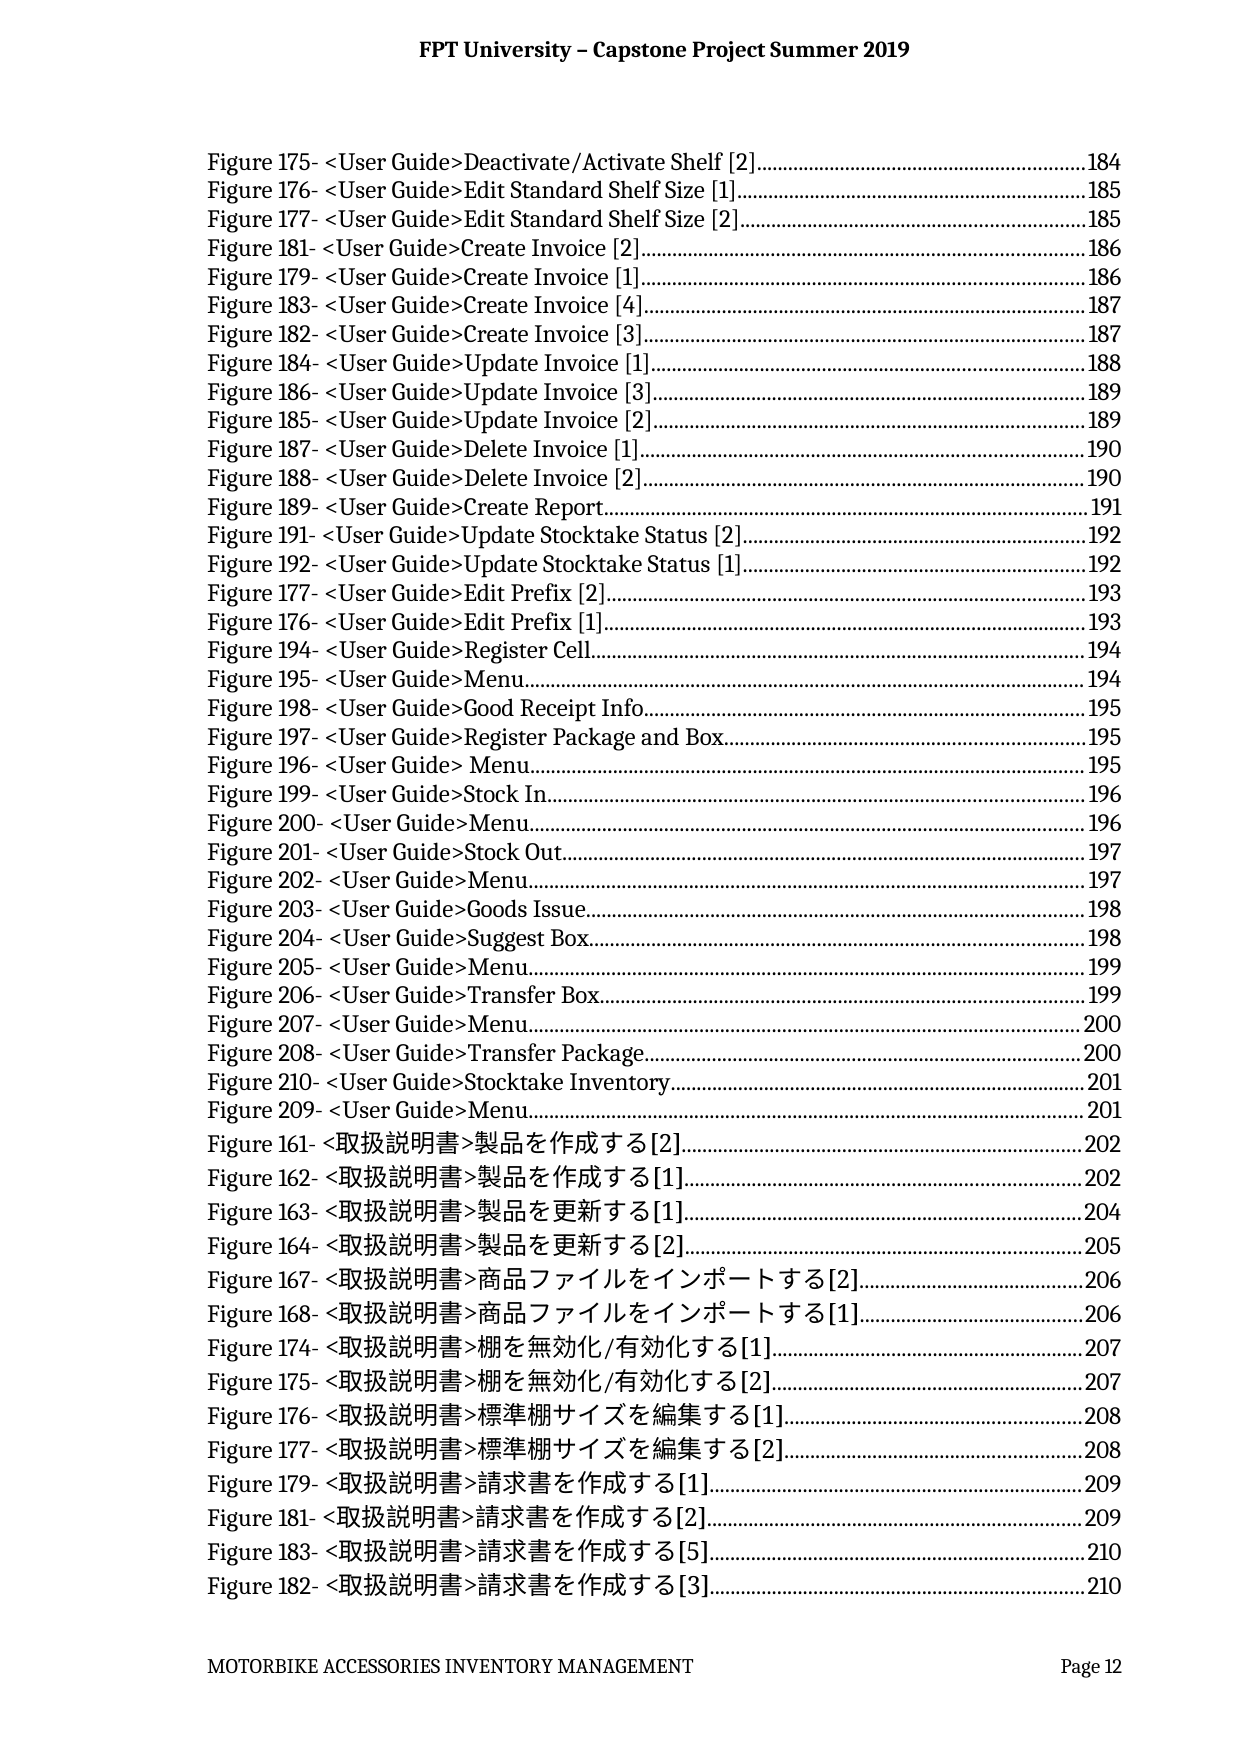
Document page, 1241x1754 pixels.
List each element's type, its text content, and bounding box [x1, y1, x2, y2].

text Figure 184- <User Guide>Update Invoice [1] 188 [207, 349, 1122, 378]
text Figure 177- <User Guide>Edit Standard Shelf Size [2] 185 [207, 205, 1122, 234]
text Figure 174- <取扱説明書>棚を無効化/有効化する[1] 207 [207, 1329, 1122, 1364]
text Figure 210- <User Guide>Stocktake Inventory 201 [207, 1068, 1122, 1096]
text Figure 196- <User Guide> Menu 195 [207, 751, 1122, 780]
text Figure 175- <取扱説明書>棚を無効化/有効化する[2] 207 [207, 1364, 1122, 1398]
text Figure 183- <User Guide>Create Invoice [4] 187 [207, 291, 1122, 320]
text Figure 186- <User Guide>Update Invoice [3] 189 [207, 378, 1122, 406]
text Figure 192- <User Guide>Update Stocktake Status [1] 192 [207, 550, 1122, 579]
text Figure 188- <User Guide>Delete Invoice [2] 190 [207, 464, 1122, 493]
text Figure 182- <取扱説明書>請求書を作成する[3] 210 [207, 1568, 1122, 1602]
text Figure 187- <User Guide>Delete Invoice [1] 190 [207, 435, 1122, 464]
text Figure 203- <User Guide>Goods Issue 198 [207, 895, 1122, 924]
text Figure 206- <User Guide>Transfer Box 199 [207, 981, 1122, 1010]
text Figure 177- <取扱説明書>標準棚サイズを編集する[2] 208 [207, 1432, 1122, 1466]
text Figure 200- <User Guide>Menu 196 [207, 809, 1122, 838]
text Figure 161- <取扱説明書>製品を作成する[2] 202 [207, 1125, 1122, 1159]
text Figure 164- <取扱説明書>製品を更新する[2] 205 [207, 1227, 1122, 1261]
text Figure 182- <User Guide>Create Invoice [3] 187 [207, 320, 1122, 349]
text Figure 162- <取扱説明書>製品を作成する[1] 202 [207, 1159, 1122, 1193]
text Figure 199- <User Guide>Stock In 196 [207, 780, 1122, 809]
text Figure 176- <取扱説明書>標準棚サイズを編集する[1] 208 [207, 1398, 1122, 1432]
text Figure 176- <User Guide>Edit Prefix [1] 193 [207, 608, 1122, 636]
text Figure 179- <User Guide>Create Invoice [1] 186 [207, 263, 1122, 291]
text Figure 201- <User Guide>Stock Out 197 [207, 838, 1122, 866]
text Figure 189- <User Guide>Create Report 191 [207, 493, 1122, 521]
text Figure 183- <取扱説明書>請求書を作成する[5] 210 [207, 1534, 1122, 1568]
text Figure 209- <User Guide>Menu 201 [207, 1096, 1122, 1125]
text Figure 191- <User Guide>Update Stocktake Status [2] 192 [207, 521, 1122, 550]
text Figure 194- <User Guide>Register Cell 194 [207, 636, 1122, 665]
text Figure 197- <User Guide>Register Package and Box 195 [207, 723, 1122, 751]
text Figure 176- <User Guide>Edit Standard Shelf Size [1] 185 [207, 176, 1122, 205]
text Figure 205- <User Guide>Menu 199 [207, 953, 1122, 981]
text Figure 198- <User Guide>Good Receipt Info 195 [207, 694, 1122, 723]
text Figure 185- <User Guide>Update Invoice [2] 189 [207, 406, 1122, 435]
text Figure 181- <User Guide>Create Invoice [2] 186 [207, 234, 1122, 263]
text Figure 168- <取扱説明書>商品ファイルをインポートする[1] 206 [207, 1296, 1122, 1329]
text Figure 207- <User Guide>Menu 200 [207, 1010, 1122, 1039]
text Figure 167- <取扱説明書>商品ファイルをインポートする[2] 206 [207, 1261, 1122, 1296]
text Figure 179- <取扱説明書>請求書を作成する[1] 209 [207, 1466, 1122, 1500]
text Figure 175- <User Guide>Deactivate/Activate Shelf [2] 184 [207, 148, 1122, 176]
text Figure 208- <User Guide>Transfer Package 200 [207, 1039, 1122, 1068]
text Figure 204- <User Guide>Suggest Box 198 [207, 924, 1122, 953]
text Figure 177- <User Guide>Edit Prefix [2] 193 [207, 579, 1122, 608]
text Figure 195- <User Guide>Menu 194 [207, 665, 1122, 694]
text Figure 202- <User Guide>Menu 197 [207, 866, 1122, 895]
text Figure 181- <取扱説明書>請求書を作成する[2] 209 [207, 1500, 1122, 1534]
text Figure 163- <取扱説明書>製品を更新する[1] 204 [207, 1193, 1122, 1227]
